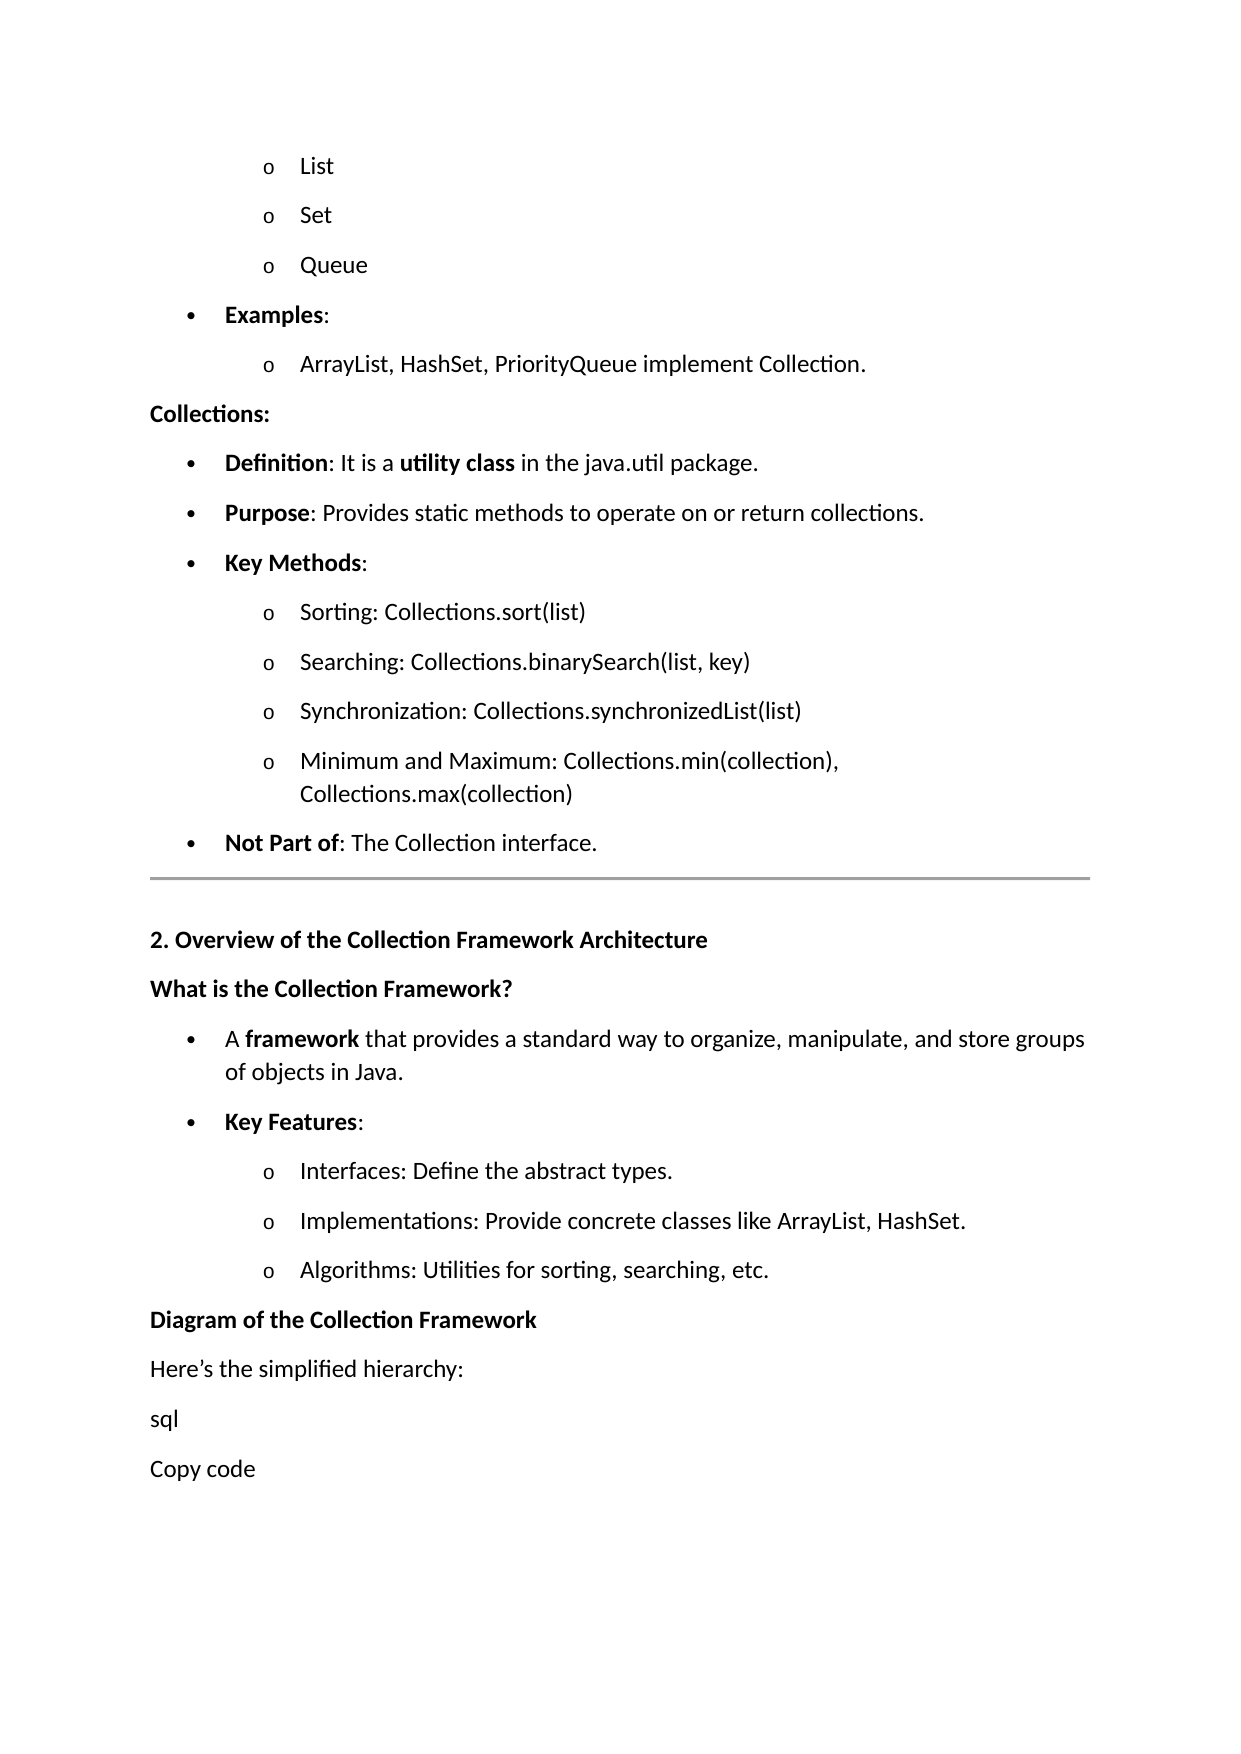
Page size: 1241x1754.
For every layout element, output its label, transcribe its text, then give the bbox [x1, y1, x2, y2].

text Copy code [150, 1453, 1090, 1483]
list Synchronization: Collections.synchronizedList(list) [262, 695, 1090, 726]
list Minimum and Maximum: Collections.min(collection), Collections.max(collection) [262, 745, 1090, 808]
list List [262, 150, 1090, 181]
text sql [150, 1403, 1090, 1434]
list Set [262, 199, 1090, 230]
list Key Features: [187, 1106, 1090, 1136]
text Collections: [150, 398, 1090, 428]
text What is the Collection Framework? [150, 973, 1090, 1004]
list Implementations: Provide concrete classes like ArrayList, HashSet. [262, 1205, 1090, 1235]
list A framework that provides a standard way to organize, manipulate, and store groups of objects in Java. [187, 1023, 1090, 1087]
list Purpose: Provides static methods to operate on or return collections. [187, 497, 1090, 528]
list Definition: It is a utility class in the java.util package. [187, 447, 1090, 478]
list Key Methods: [187, 547, 1090, 577]
text Here’s the simplified hierarchy: [150, 1353, 1090, 1384]
text Diagram of the Collection Framework [150, 1304, 1090, 1334]
list Searching: Collections.binarySearch(list, key) [262, 646, 1090, 676]
list Interfaces: Define the abstract types. [262, 1155, 1090, 1186]
list Algorithms: Utilities for sorting, searching, etc. [262, 1254, 1090, 1285]
list Sorting: Collections.sort(list) [262, 596, 1090, 627]
list Not Part of: The Collection interface. [187, 827, 1090, 858]
list Queue [262, 249, 1090, 280]
text 2. Overview of the Collection Framework Architecture [150, 924, 1090, 954]
list Examples: [187, 299, 1090, 329]
list ArrayList, HashSet, PriorityQueue implement Collection. [262, 348, 1090, 379]
